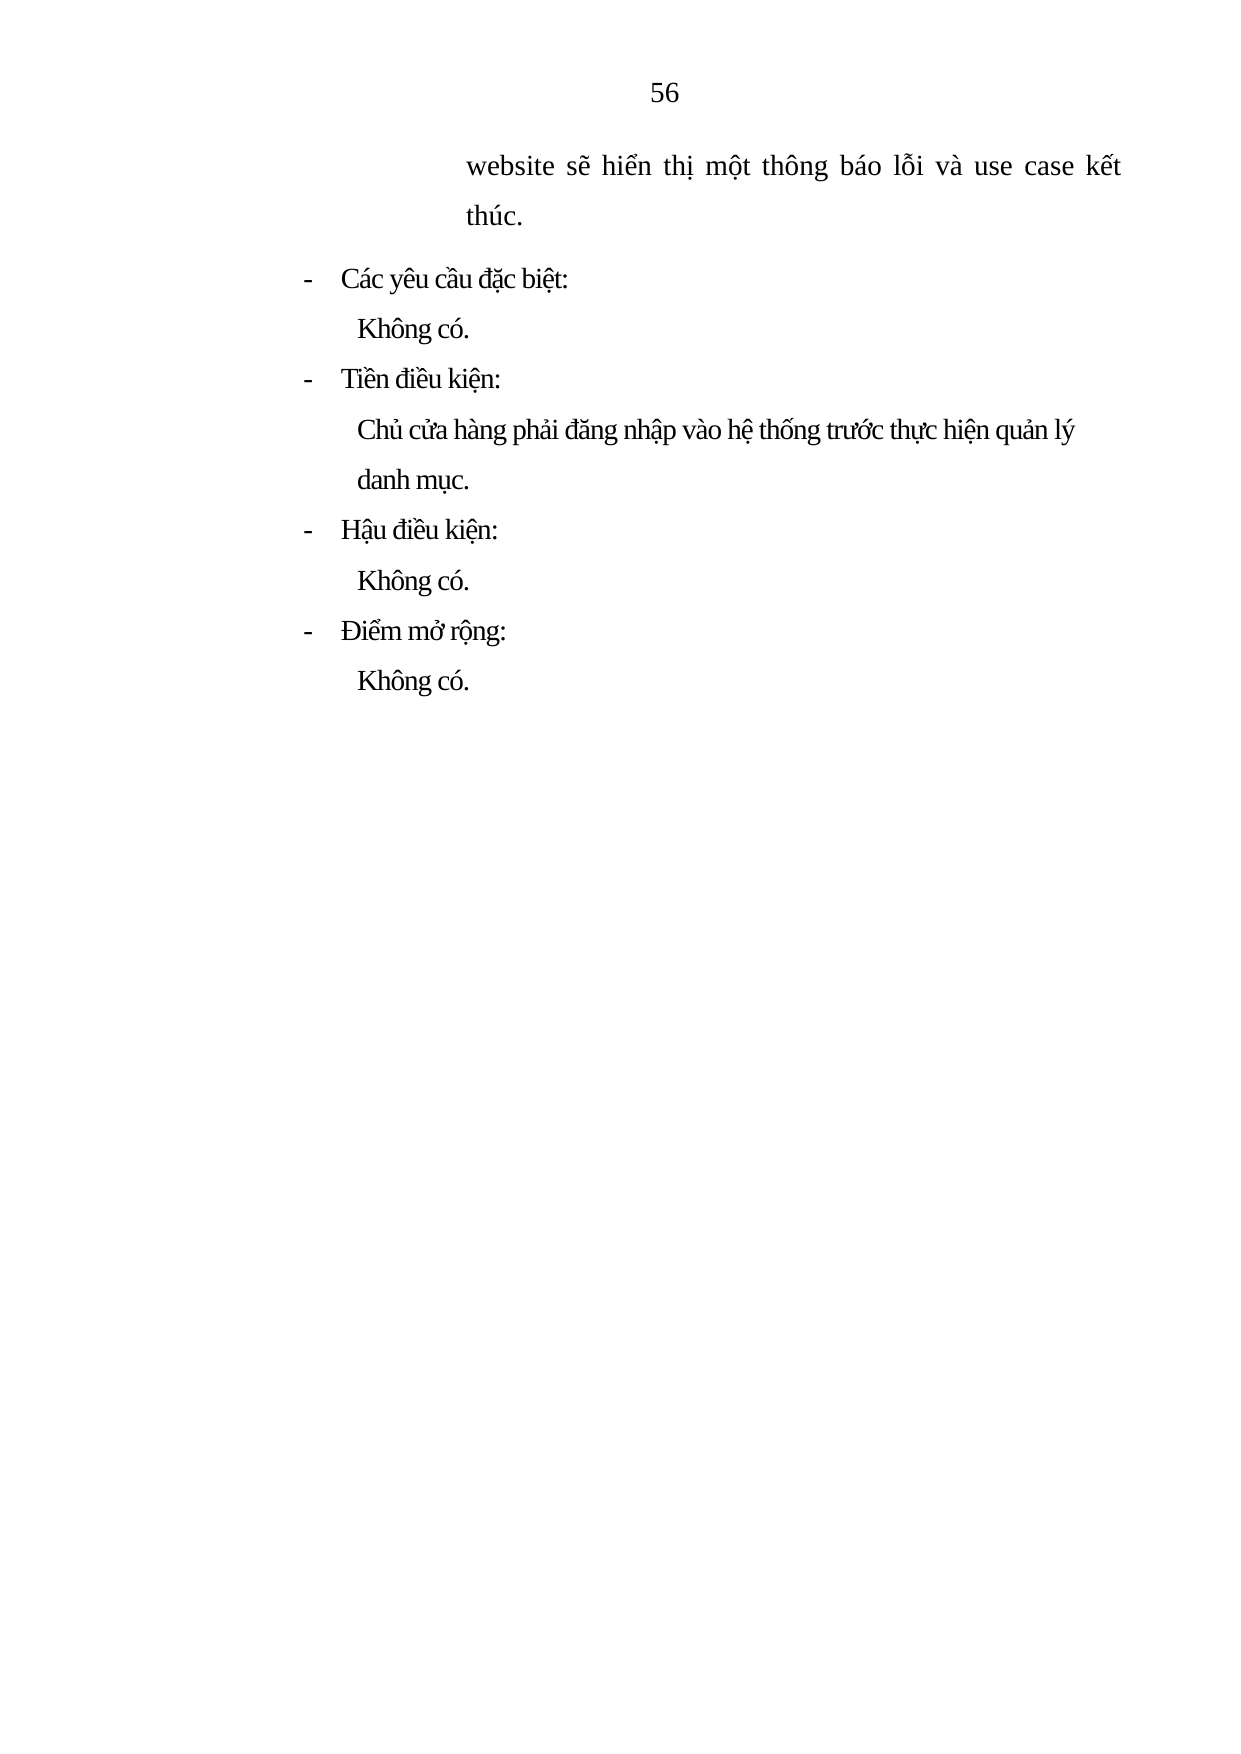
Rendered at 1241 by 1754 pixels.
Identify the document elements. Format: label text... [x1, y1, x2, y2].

title Không có. [357, 311, 1122, 345]
title Không có. [341, 663, 1122, 697]
title Điểm mở rộng: [303, 613, 1122, 647]
title Tiền điều kiện: [303, 361, 1122, 395]
title Chủ cửa hàng phải đăng nhập vào hệ thống trước thực hiện quản lý danh mục. [357, 412, 1122, 496]
title Các yêu cầu đặc biệt: [303, 261, 1122, 294]
title Không có. [341, 563, 1122, 596]
title Hậu điều kiện: [303, 512, 1122, 546]
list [428, 148, 1122, 232]
